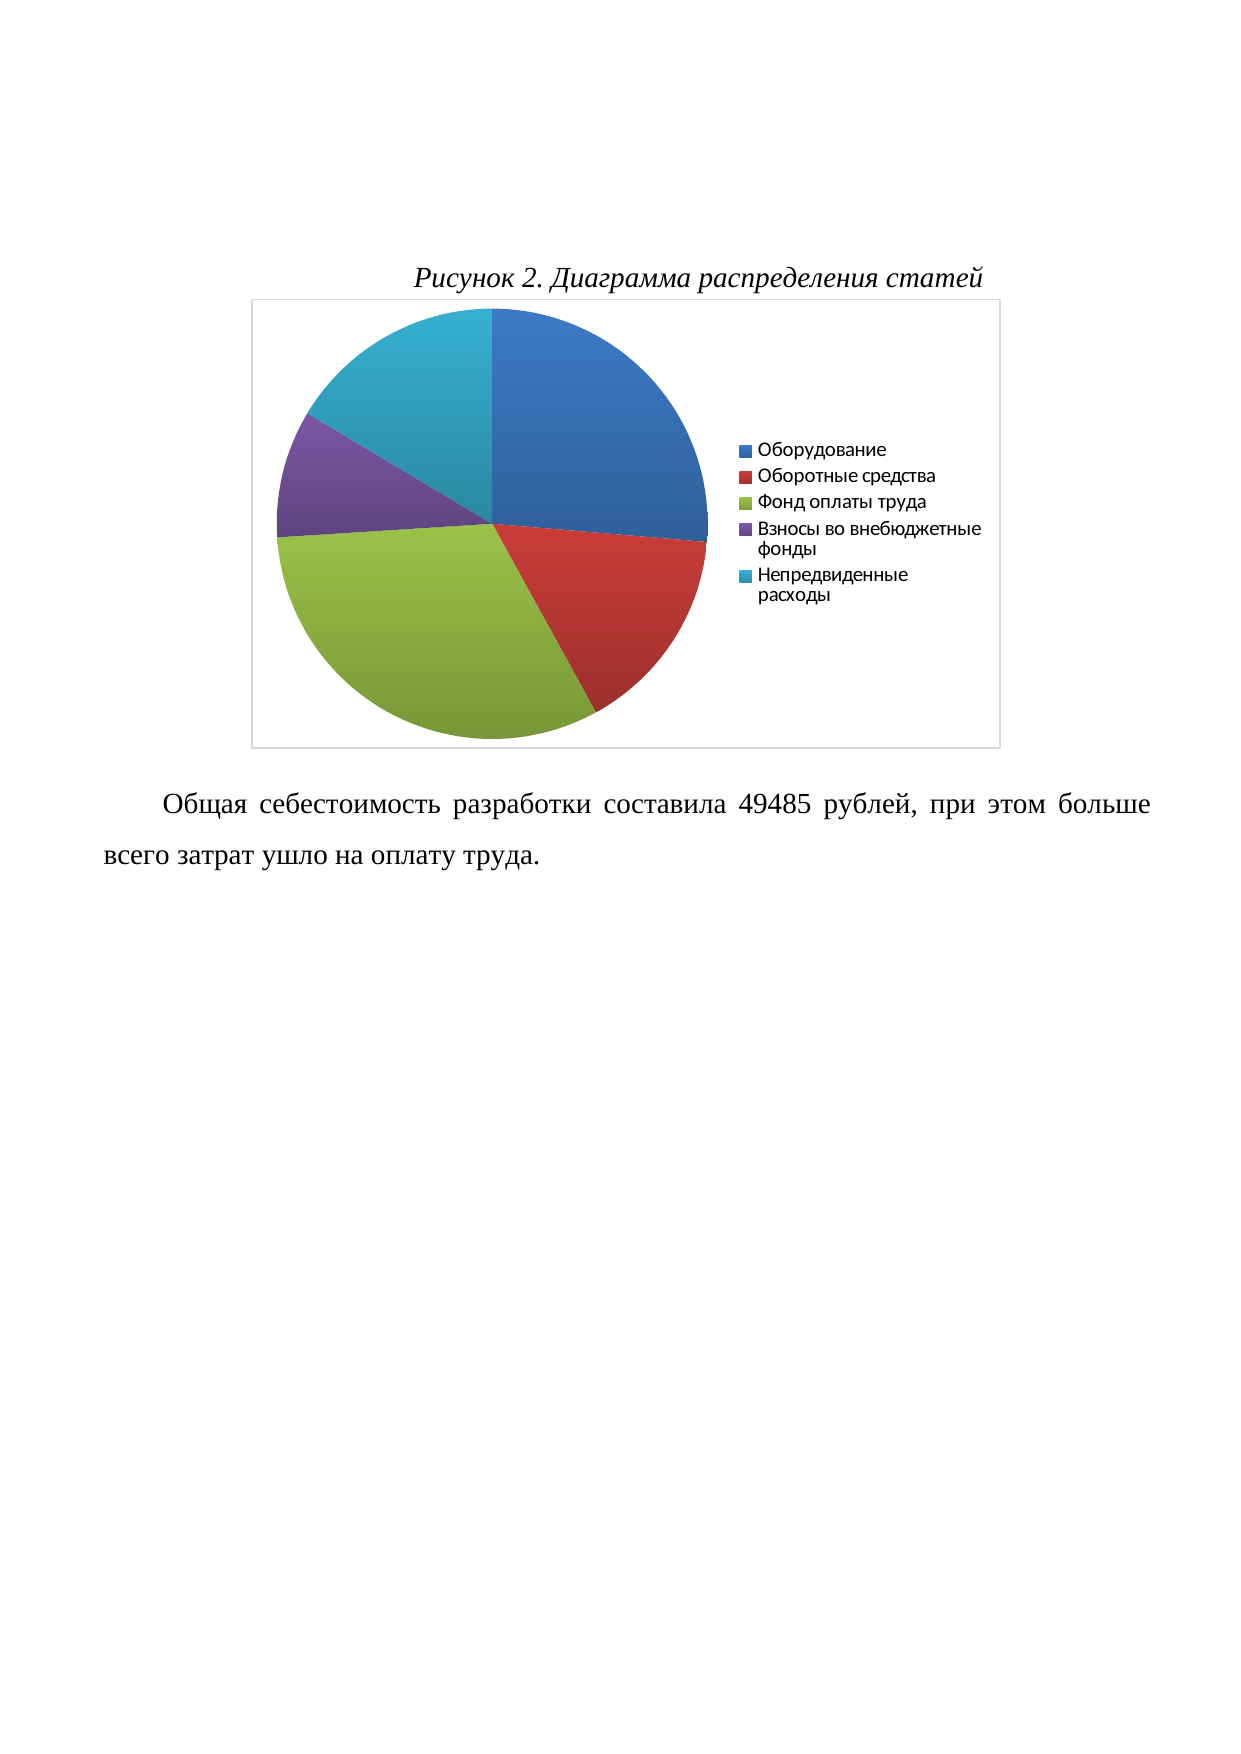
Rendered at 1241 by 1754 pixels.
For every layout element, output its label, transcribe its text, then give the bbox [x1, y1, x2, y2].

text Рисунок 2. Диаграмма распределения статей [295, 260, 1034, 294]
text Общая себестоимость разработки составила 49485 рублей, при этом больше всего затрат ушло на оплату труда. [103, 787, 1152, 870]
